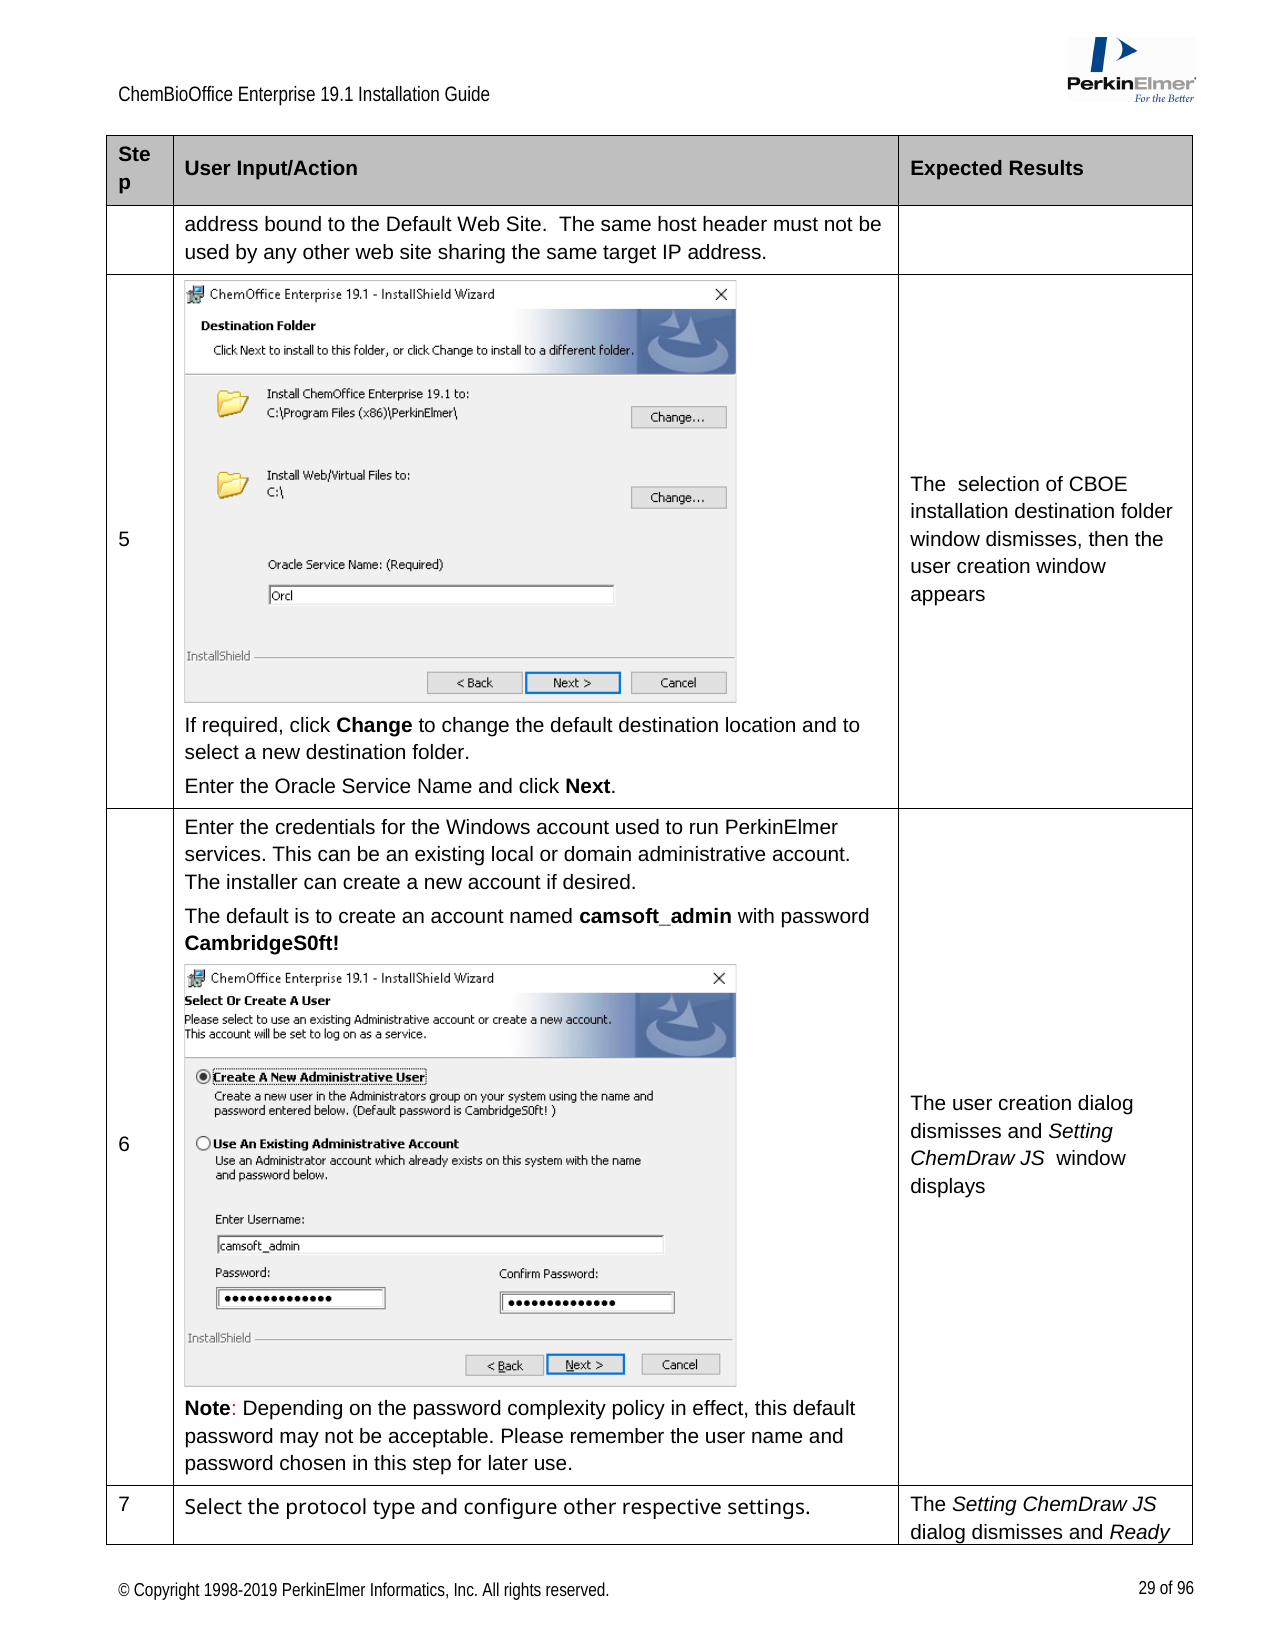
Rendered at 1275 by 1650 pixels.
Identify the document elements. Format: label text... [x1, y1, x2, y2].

table_header User Input/Action [174, 136, 898, 205]
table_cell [174, 206, 898, 273]
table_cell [899, 1486, 1192, 1544]
picture [184, 964, 737, 1387]
table_cell 7 [107, 1486, 173, 1544]
table_cell 6 [107, 809, 173, 1485]
table_cell 4 [107, 206, 173, 273]
table_cell Enter the credentials for the Windows account used to run PerkinElmer services. This can be an existing local or domain administrative account. The installer can create a new account if desired. The default is to create an account named camsoft_admin with password CambridgeS0ft! Note: Depending on the password complexity policy in effect, this default password may not be acceptable. Please remember the user name and password chosen in this step for later use. [174, 809, 898, 1485]
table_cell The selection of CBOE installation destination folder window dismisses, then the user creation window appears [899, 275, 1192, 807]
table_cell If required, click Change to change the default destination location and to select a new destination folder. Enter the Oracle Service Name and click Next. [174, 275, 898, 807]
table_header Expected Results [899, 136, 1192, 205]
picture [184, 280, 737, 703]
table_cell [174, 1486, 898, 1544]
picture [1067, 37, 1197, 102]
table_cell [899, 206, 1192, 273]
table_header Step [107, 136, 173, 205]
table_cell 5 [107, 275, 173, 807]
table_cell The user creation dialog dismisses and Setting ChemDraw JS window displays [899, 809, 1192, 1485]
